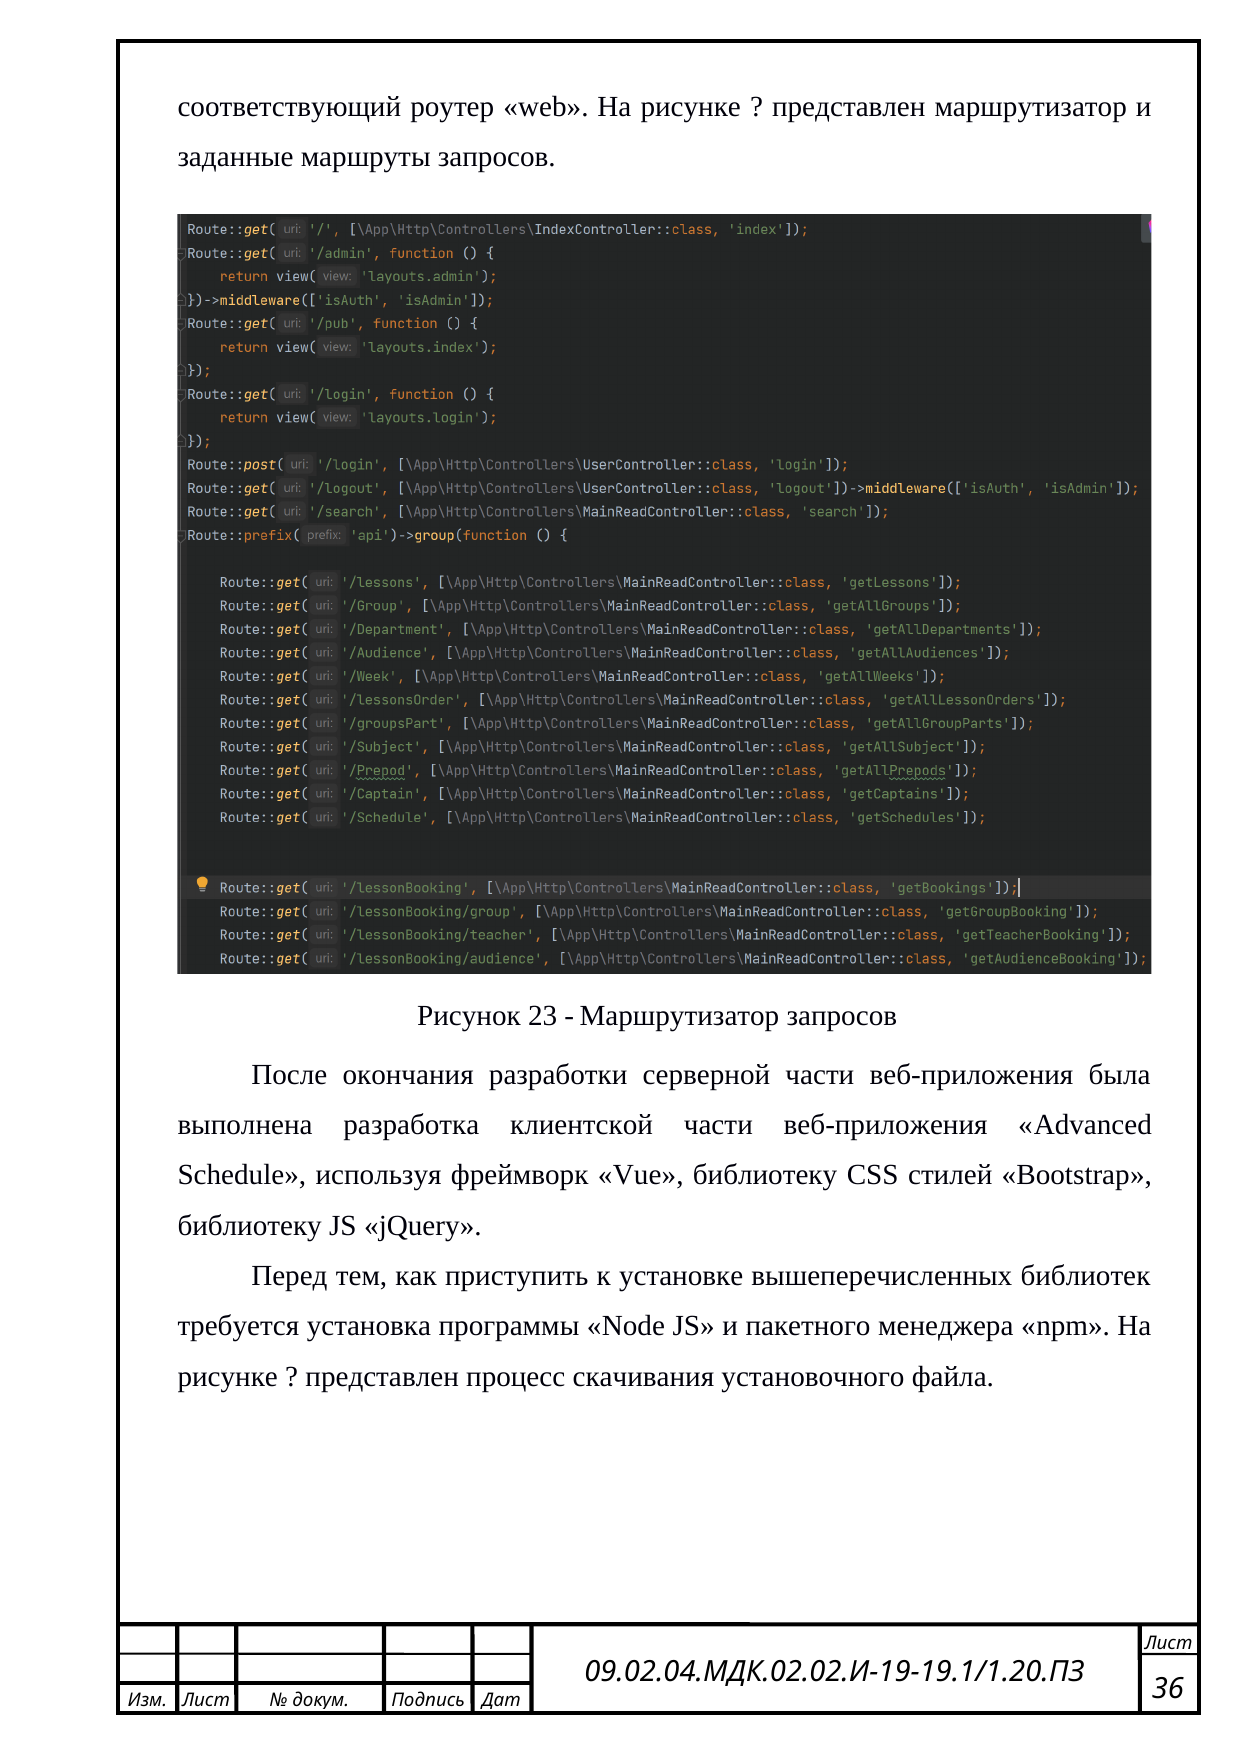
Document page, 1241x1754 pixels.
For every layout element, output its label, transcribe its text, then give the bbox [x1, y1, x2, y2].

text Перед тем, как приступить к установке вышеперечисленных библиотек требуется установка программы «Node JS» и пакетного менеджера «npm». На рисунке ? представлен процесс скачивания установочного файла. [177, 1258, 1152, 1392]
picture [177, 214, 1152, 974]
text Маршрутизатор запросов [177, 998, 1137, 1032]
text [177, 89, 1152, 172]
text После окончания разработки серверной части веб-приложения была выполнена разработка клиентской части веб-приложения «Advanced Schedule», используя фреймворк «Vue», библиотеку CSS стилей «Bootstrap», библиотеку JS «jQuery». [177, 1057, 1152, 1241]
